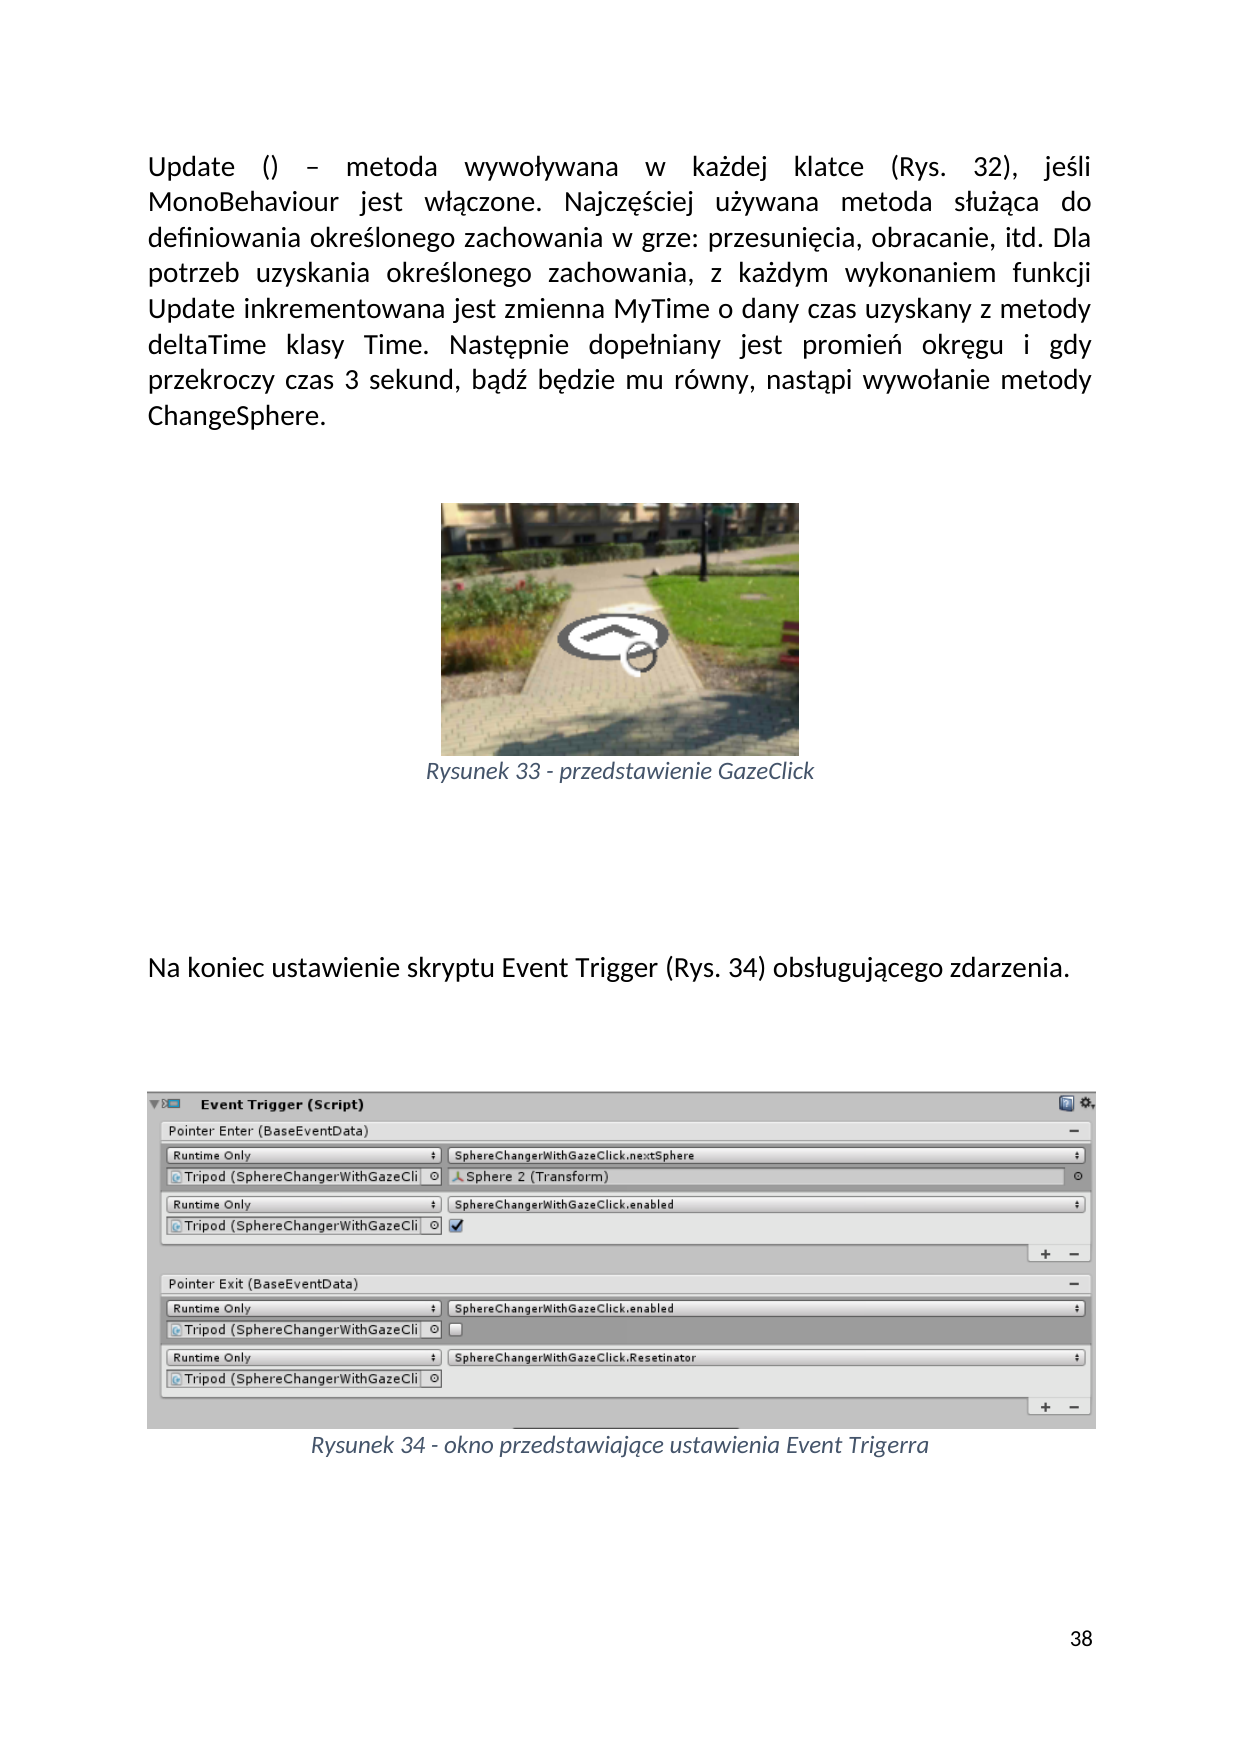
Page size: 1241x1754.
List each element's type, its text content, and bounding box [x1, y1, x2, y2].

text Rysunek 33 - przedstawienie GazeClick [148, 755, 1093, 786]
picture [147, 1091, 1096, 1429]
text Rysunek 34 - okno przedstawiające ustawienia Event Trigerra [148, 1429, 1093, 1460]
text Na koniec ustawienie skryptu Event Trigger (Rys. 34) obsługującego zdarzenia. [148, 949, 1093, 985]
picture [441, 503, 799, 756]
text Update () – metoda wywoływana w każdej klatce (Rys. 32), jeśli MonoBehaviour jest włączone. Najczęściej używana metoda służąca do definiowania określonego zachowania w grze: przesunięcia, obracanie, itd. Dla potrzeb uzyskania określonego zachowania, z każdym wykonaniem funkcji Update inkrementowana jest zmienna MyTime o dany czas uzyskany z metody deltaTime klasy Time. Następnie dopełniany jest promień okręgu i gdy przekroczy czas 3 sekund, bądź będzie mu równy, nastąpi wywołanie metody ChangeSphere. [148, 148, 1093, 433]
